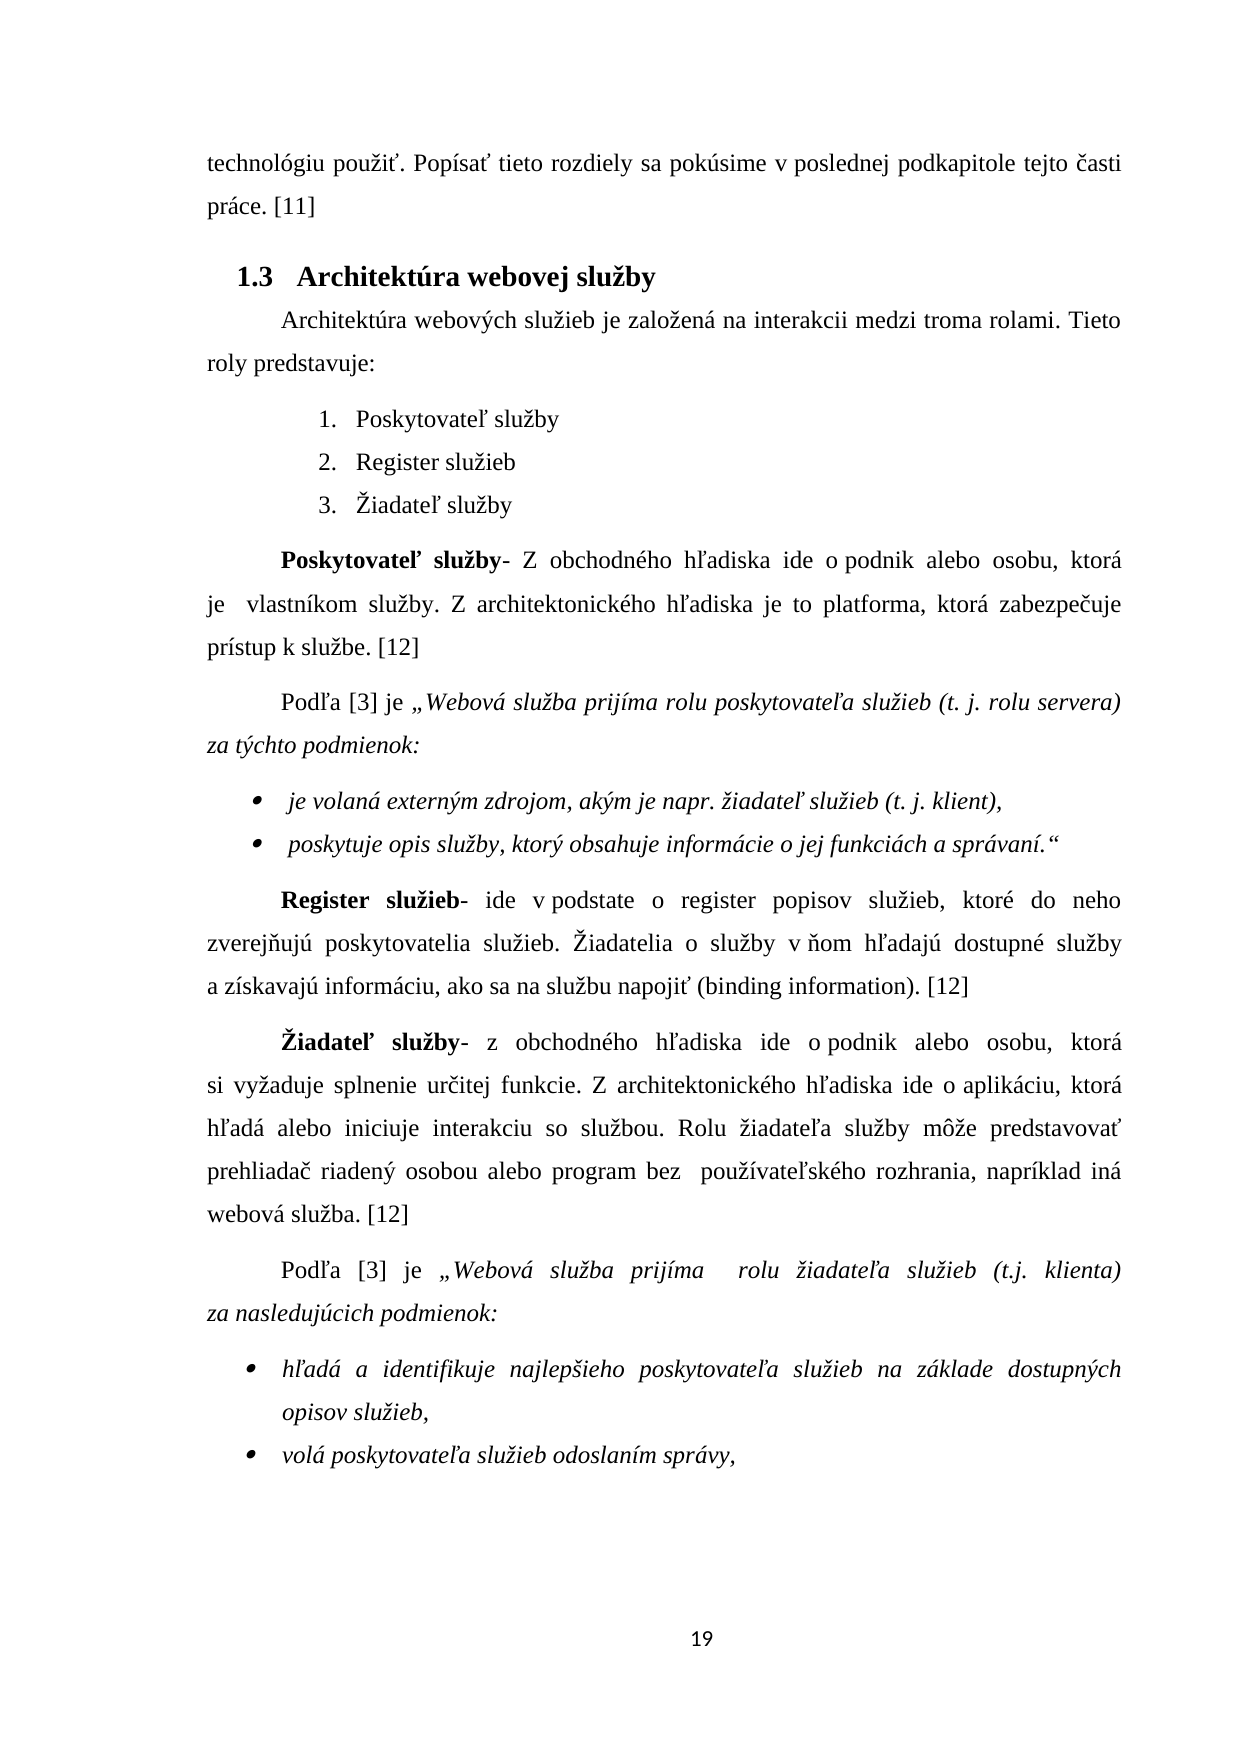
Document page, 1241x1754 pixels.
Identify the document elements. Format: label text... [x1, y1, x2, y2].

list poskytuje opis služby, ktorý obsahuje informácie o jej funkciách a správaní.“ [251, 829, 1122, 858]
list hľadá a identifikuje najlepšieho poskytovateľa služieb na základe dostupných opisov služieb, [244, 1354, 1122, 1426]
list Poskytovateľ služby [318, 404, 1122, 432]
text Podľa je „Webová služba prijíma rolu poskytovateľa služieb (t. j. rolu servera) za týchto podmienok: [207, 687, 1122, 759]
list Register služieb [318, 447, 1122, 476]
list je volaná externým zdrojom, akým je napr. žiadateľ služieb (t. j. klient), [251, 786, 1122, 815]
list volá poskytovateľa služieb odoslaním správy, [244, 1440, 1122, 1469]
text Register služieb- ide v podstate o register popisov služieb, ktoré do neho zverejňujú poskytovatelia služieb. Žiadatelia o služby v ňom hľadajú dostupné služby a získavajú informáciu, ako sa na službu napojiť (binding information). [207, 885, 1122, 1000]
text Architektúra webových služieb je založená na interakcii medzi troma rolami. Tieto roly predstavuje: [207, 305, 1122, 377]
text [207, 148, 1122, 219]
text Podľa je „Webová služba prijíma rolu žiadateľa služieb (t.j. klienta) za nasledujúcich podmienok: [207, 1255, 1122, 1327]
list Žiadateľ služby [318, 490, 1122, 519]
subtitle Architektúra webovej služby [236, 259, 1122, 292]
text Poskytovateľ služby- Z obchodného hľadiska ide o podnik alebo osobu, ktorá je vlastníkom služby. Z architektonického hľadiska je to platforma, ktorá zabezpečuje prístup k službe. [207, 546, 1122, 661]
text Žiadateľ služby- z obchodného hľadiska ide o podnik alebo osobu, ktorá si vyžaduje splnenie určitej funkcie. Z architektonického hľadiska ide o aplikáciu, ktorá hľadá alebo iniciuje interakciu so službou. Rolu žiadateľa služby môže predstavovať prehliadač riadený osobou alebo program bez používateľského rozhrania, napríklad iná webová služba. [207, 1027, 1122, 1228]
